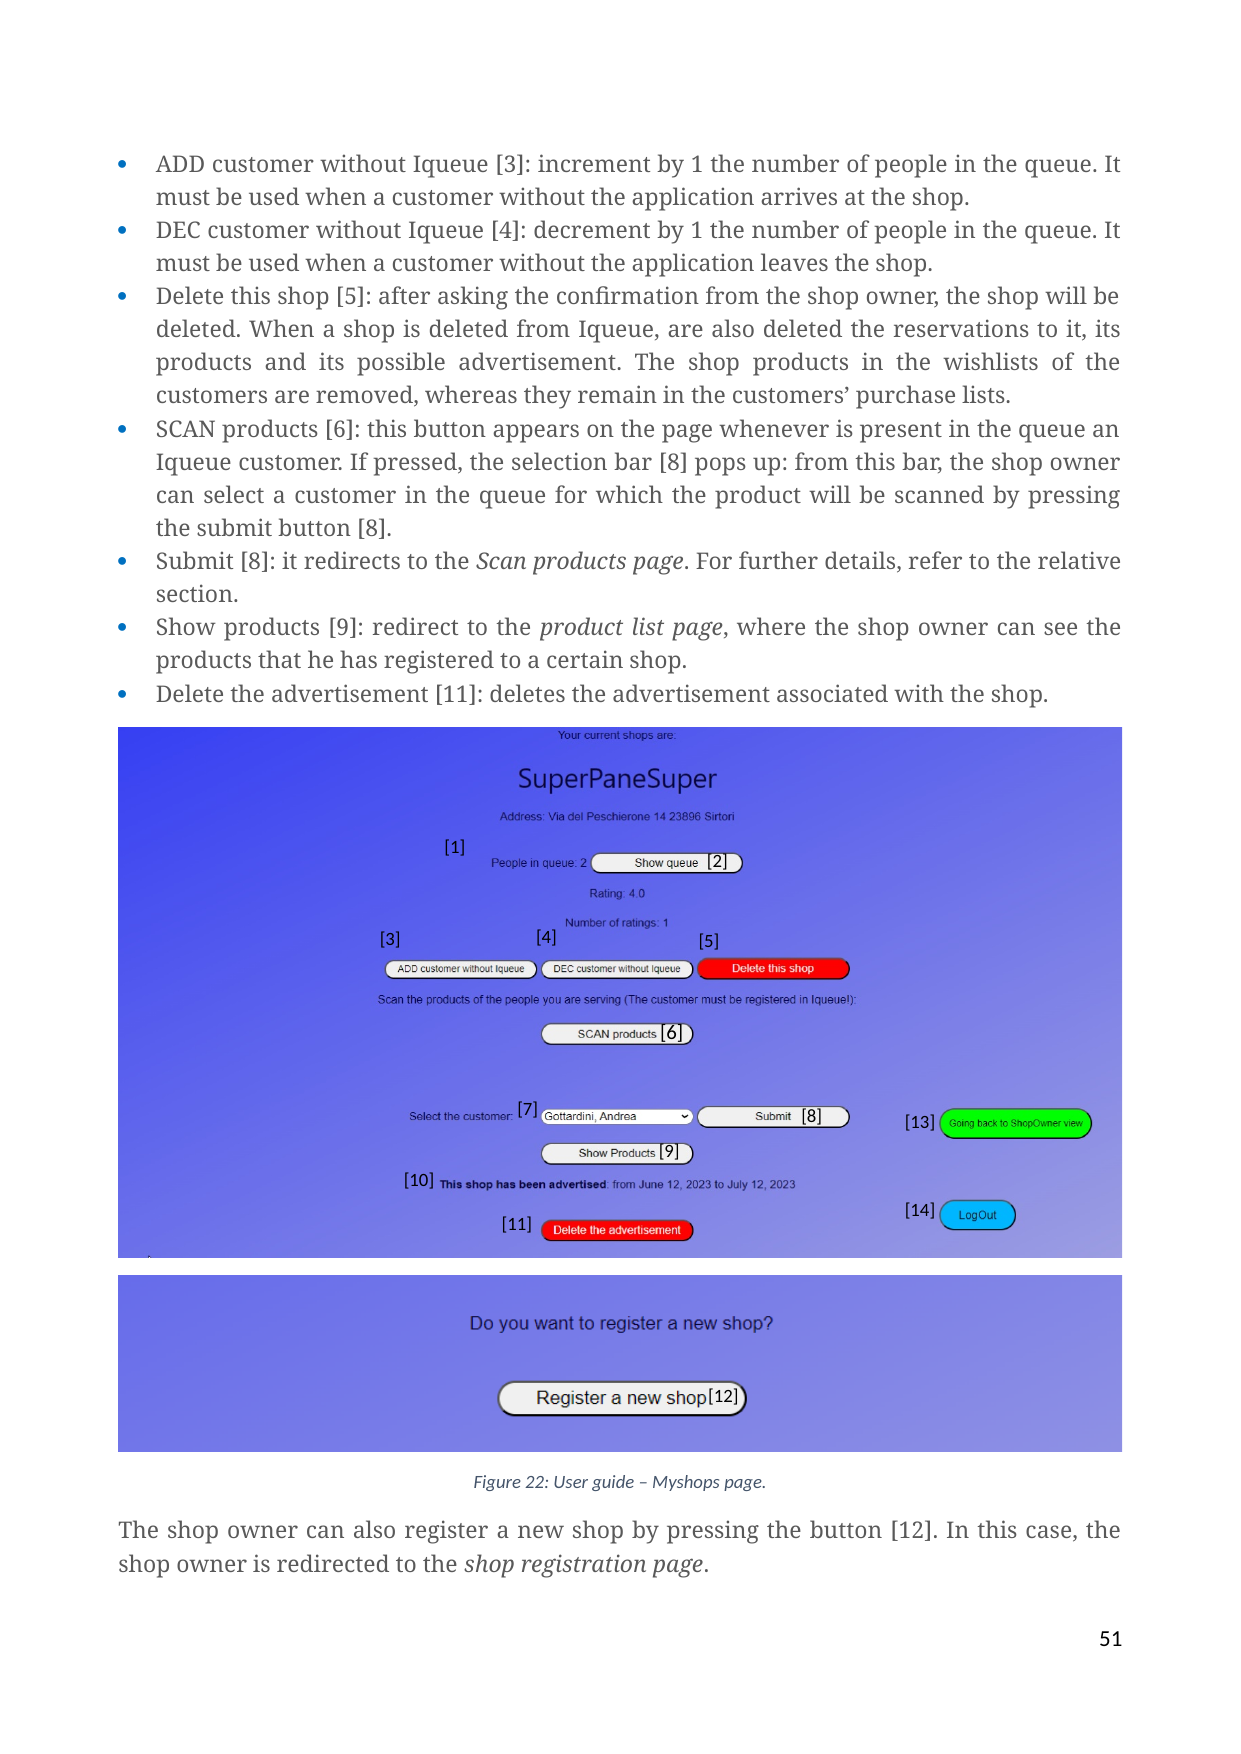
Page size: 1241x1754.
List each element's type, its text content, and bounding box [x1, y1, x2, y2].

text The shop owner can also register a new shop by pressing the button [12]. In this case, the shop owner is redirected to the shop registration page. [118, 1514, 1122, 1579]
picture [118, 727, 1123, 1258]
list Submit [8]: it redirects to the Scan products page. For further details, refer to the relative section. [118, 545, 1122, 609]
list SCAN products [6]: this button appears on the page whenever is present in the queue an Iqueue customer. If pressed, the selection bar [8] pops up: from this bar, the shop owner can select a customer in the queue for which the product will be scanned by pressing the submit button [8]. [118, 413, 1122, 543]
list DEC customer without Iqueue [4]: decrement by 1 the number of people in the queue. It must be used when a customer without the application leaves the shop. [118, 214, 1122, 278]
list Delete the advertisement [11]: deletes the advertisement associated with the shop. [118, 678, 1122, 709]
text Figure 22: User guide – Myshops page. [118, 1470, 1122, 1493]
list ADD customer without Iqueue [3]: increment by 1 the number of people in the queue. It must be used when a customer without the application arrives at the shop. [118, 148, 1122, 212]
list Delete this shop [5]: after asking the confirmation from the shop owner, the shop will be deleted. When a shop is deleted from Iqueue, are also deleted the reservations to it, its products and its possible advertisement. The shop products in the wishlists of the customers are removed, whereas they remain in the customers’ purchase lists. [118, 280, 1122, 411]
picture [118, 1275, 1123, 1452]
list Show products [9]: redirect to the product list page, where the shop owner can see the products that he has registered to a certain shop. [118, 611, 1122, 676]
